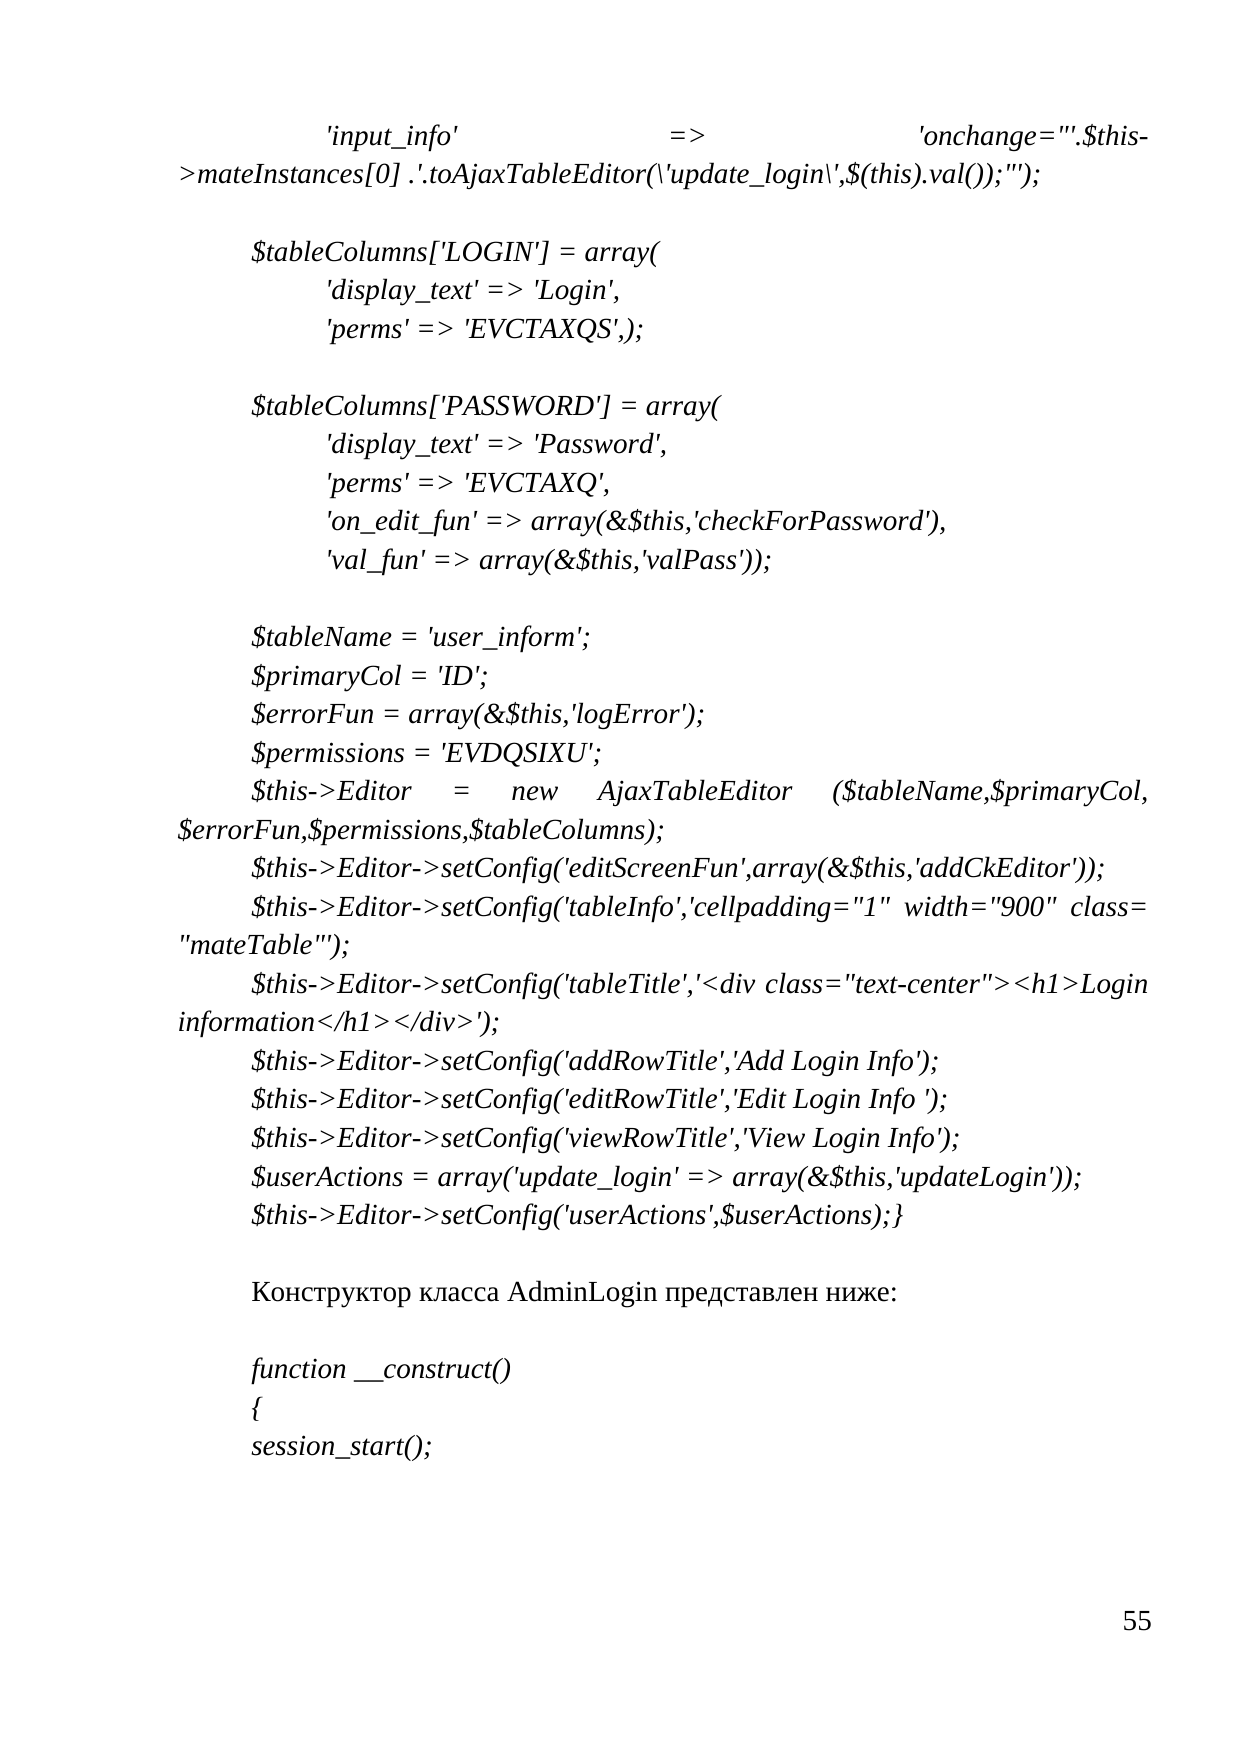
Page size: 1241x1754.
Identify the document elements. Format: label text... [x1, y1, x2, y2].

text 'perms' => 'EVCTAXQS',); [177, 311, 1152, 344]
text $userActions = array('update_login' => array(&$this,'updateLogin')); [177, 1159, 1152, 1192]
text 'perms' => 'EVCTAXQ', [177, 465, 1152, 498]
text $this->Editor->setConfig('tableInfo','cellpadding="1" width="900" class= "mateTable"'); [177, 889, 1152, 961]
text function __construct() [177, 1351, 1152, 1385]
text $tableColumns['PASSWORD'] = array( [177, 388, 1152, 421]
text $this->Editor->setConfig('tableTitle','<div class="text-center"><h1>Login information</h1></div>'); [177, 966, 1152, 1038]
text 'input_info' => 'onchange="'.$this- >mateInstances[0] .'.toAjaxTableEditor(\'update_login\',$(this).val());"'); [177, 118, 1152, 190]
text $this->Editor->setConfig('addRowTitle','Add Login Info'); [177, 1043, 1152, 1077]
text $tableColumns['LOGIN'] = array( [177, 234, 1152, 267]
text $permissions = 'EVDQSIXU'; [177, 735, 1152, 768]
text $this->Editor->setConfig('userActions',$userActions);} [177, 1197, 1152, 1231]
text 'display_text' => 'Login', [177, 272, 1152, 306]
text $primaryCol = 'ID'; [177, 658, 1152, 691]
text $this->Editor->setConfig('editScreenFun',array(&$this,'addCkEditor')); [177, 850, 1152, 884]
text 'on_edit_fun' => array(&$this,'checkForPassword'), [177, 503, 1152, 537]
text $this->Editor = new AjaxTableEditor ($tableName,$primaryCol, $errorFun,$permissions,$tableColumns); [177, 773, 1152, 845]
text { [177, 1390, 1152, 1423]
text $errorFun = array(&$this,'logError'); [177, 696, 1152, 730]
text 'val_fun' => array(&$this,'valPass')); [177, 542, 1152, 576]
text 'display_text' => 'Password', [177, 426, 1152, 460]
text Конструктор класса AdminLogin представлен ниже: [177, 1274, 1152, 1308]
text $this->Editor->setConfig('viewRowTitle','View Login Info'); [177, 1120, 1152, 1154]
text $tableName = 'user_inform'; [177, 619, 1152, 653]
text $this->Editor->setConfig('editRowTitle','Edit Login Info '); [177, 1082, 1152, 1115]
text session_start(); [177, 1428, 1152, 1462]
